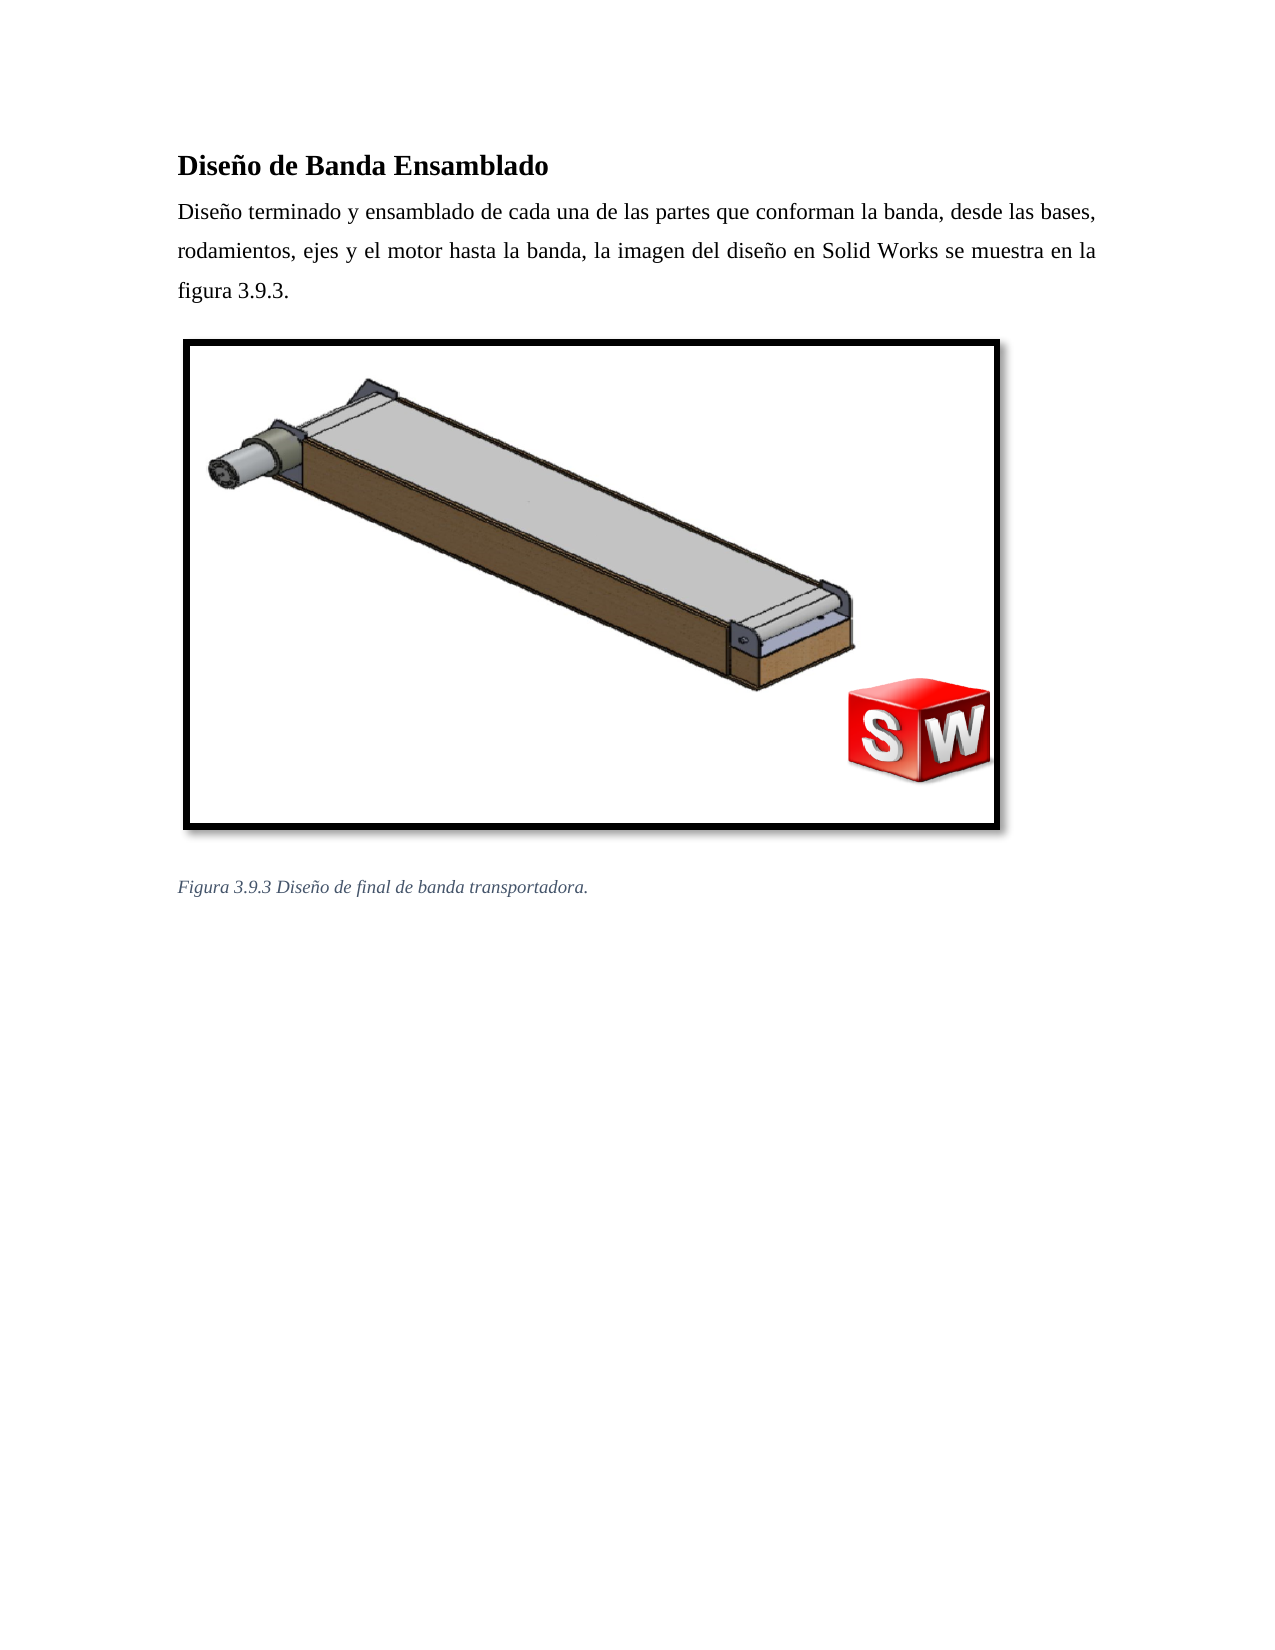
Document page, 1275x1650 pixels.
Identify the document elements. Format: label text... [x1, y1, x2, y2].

subtitle Diseño de Banda Ensamblado [177, 148, 1098, 181]
text Figura 3.9.3 Diseño de final de banda transportadora. [177, 876, 1098, 898]
text Diseño terminado y ensamblado de cada una de las partes que conforman la banda, desde las bases, rodamientos, ejes y el motor hasta la banda, la imagen del diseño en Solid Works se muestra en la figura 3.9.3. [177, 198, 1098, 303]
picture [190, 346, 994, 823]
